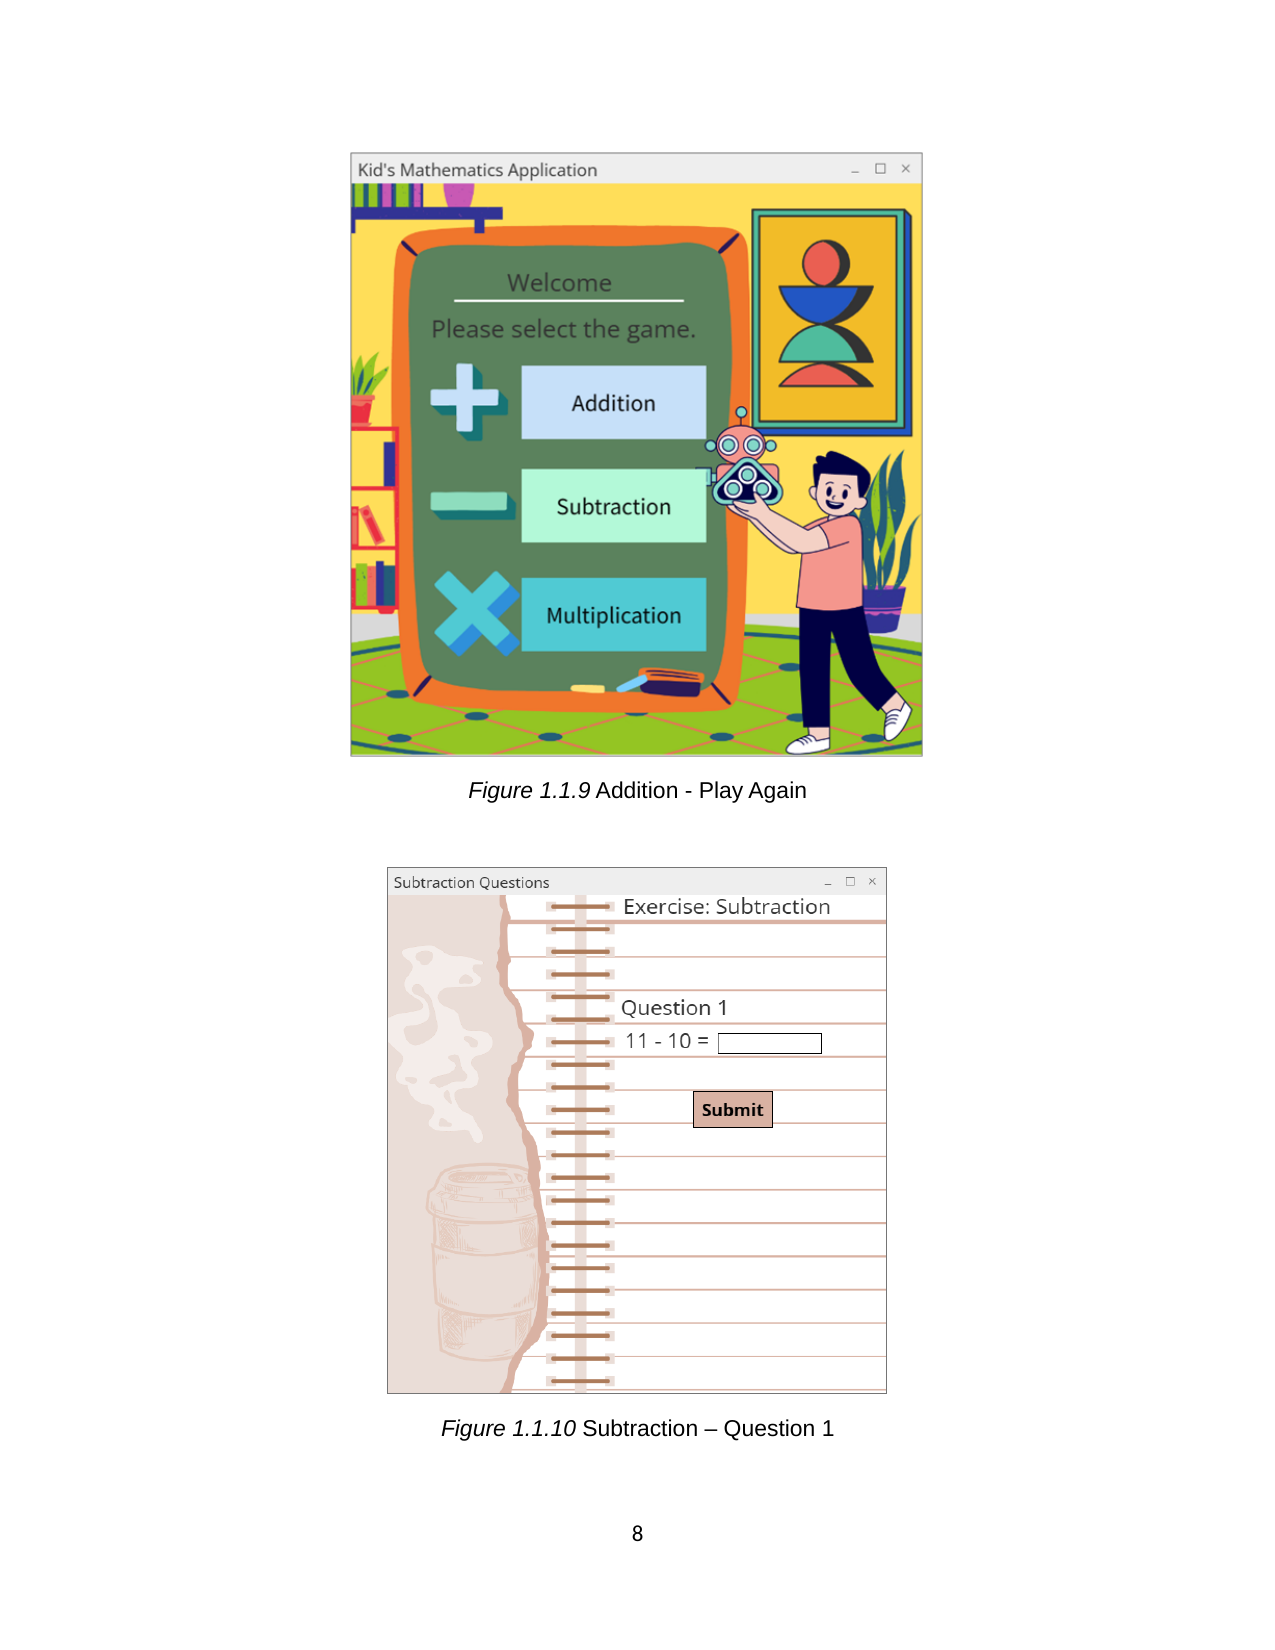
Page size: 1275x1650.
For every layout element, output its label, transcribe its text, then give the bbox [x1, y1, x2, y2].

picture [346, 150, 929, 761]
text Figure 1.1.9 Addition - Play Again [150, 777, 1125, 804]
text Figure 1.1.10 Subtraction – Question 1 [150, 1414, 1125, 1441]
picture [383, 863, 892, 1398]
